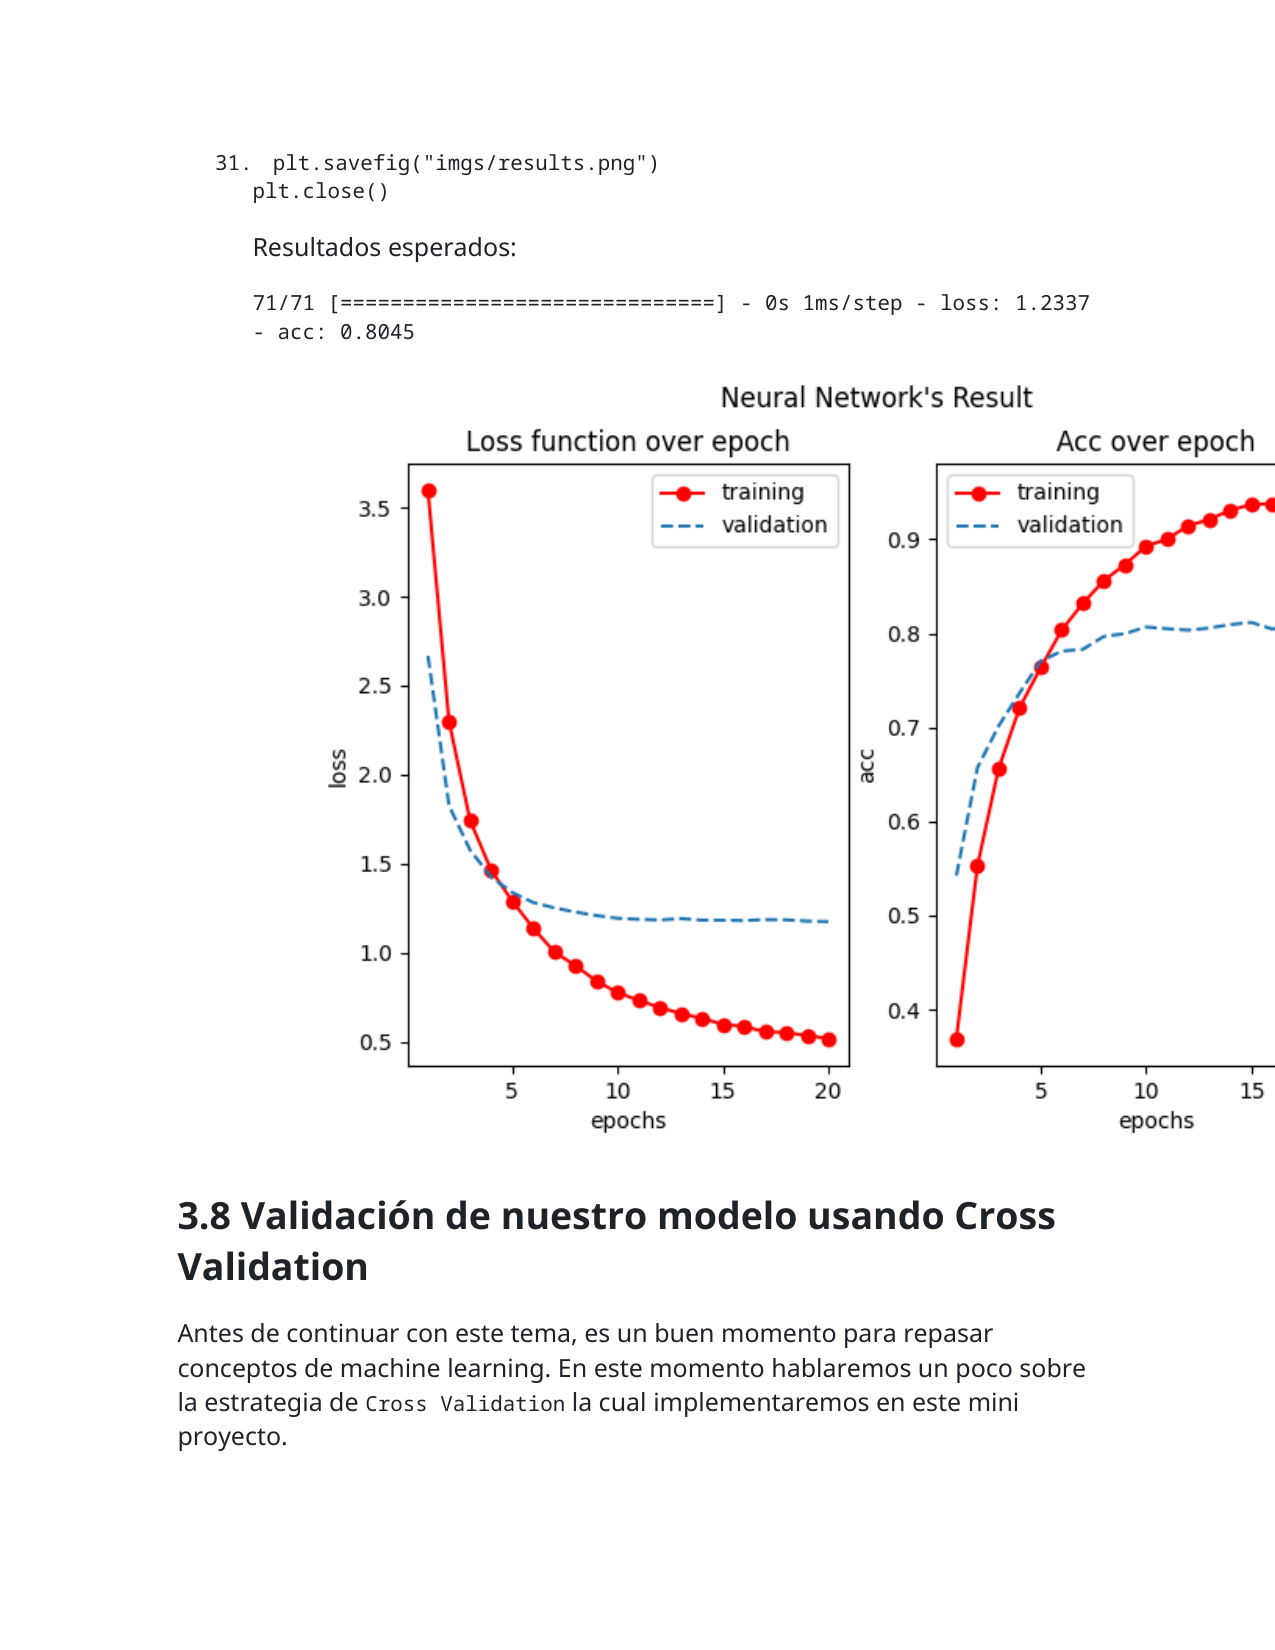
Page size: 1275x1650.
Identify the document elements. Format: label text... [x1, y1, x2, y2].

list plt.savefig("imgs/results.png") [215, 148, 1098, 176]
text 71/71 [==============================] - 0s 1ms/step - loss: 1.2337 - acc: 0.8045 [252, 288, 1098, 345]
text Antes de continuar con este tema, es un buen momento para repasar conceptos de machine learning. En este momento hablaremos un poco sobre la estrategia de Cross Validation la cual implementaremos en este mini proyecto. [177, 1316, 1098, 1452]
text Resultados esperados: [252, 229, 1098, 263]
text plt.close() [252, 176, 1098, 204]
picture [252, 370, 1275, 1152]
text 3.8 Validación de nuestro modelo usando Cross Validation [177, 1189, 1098, 1291]
